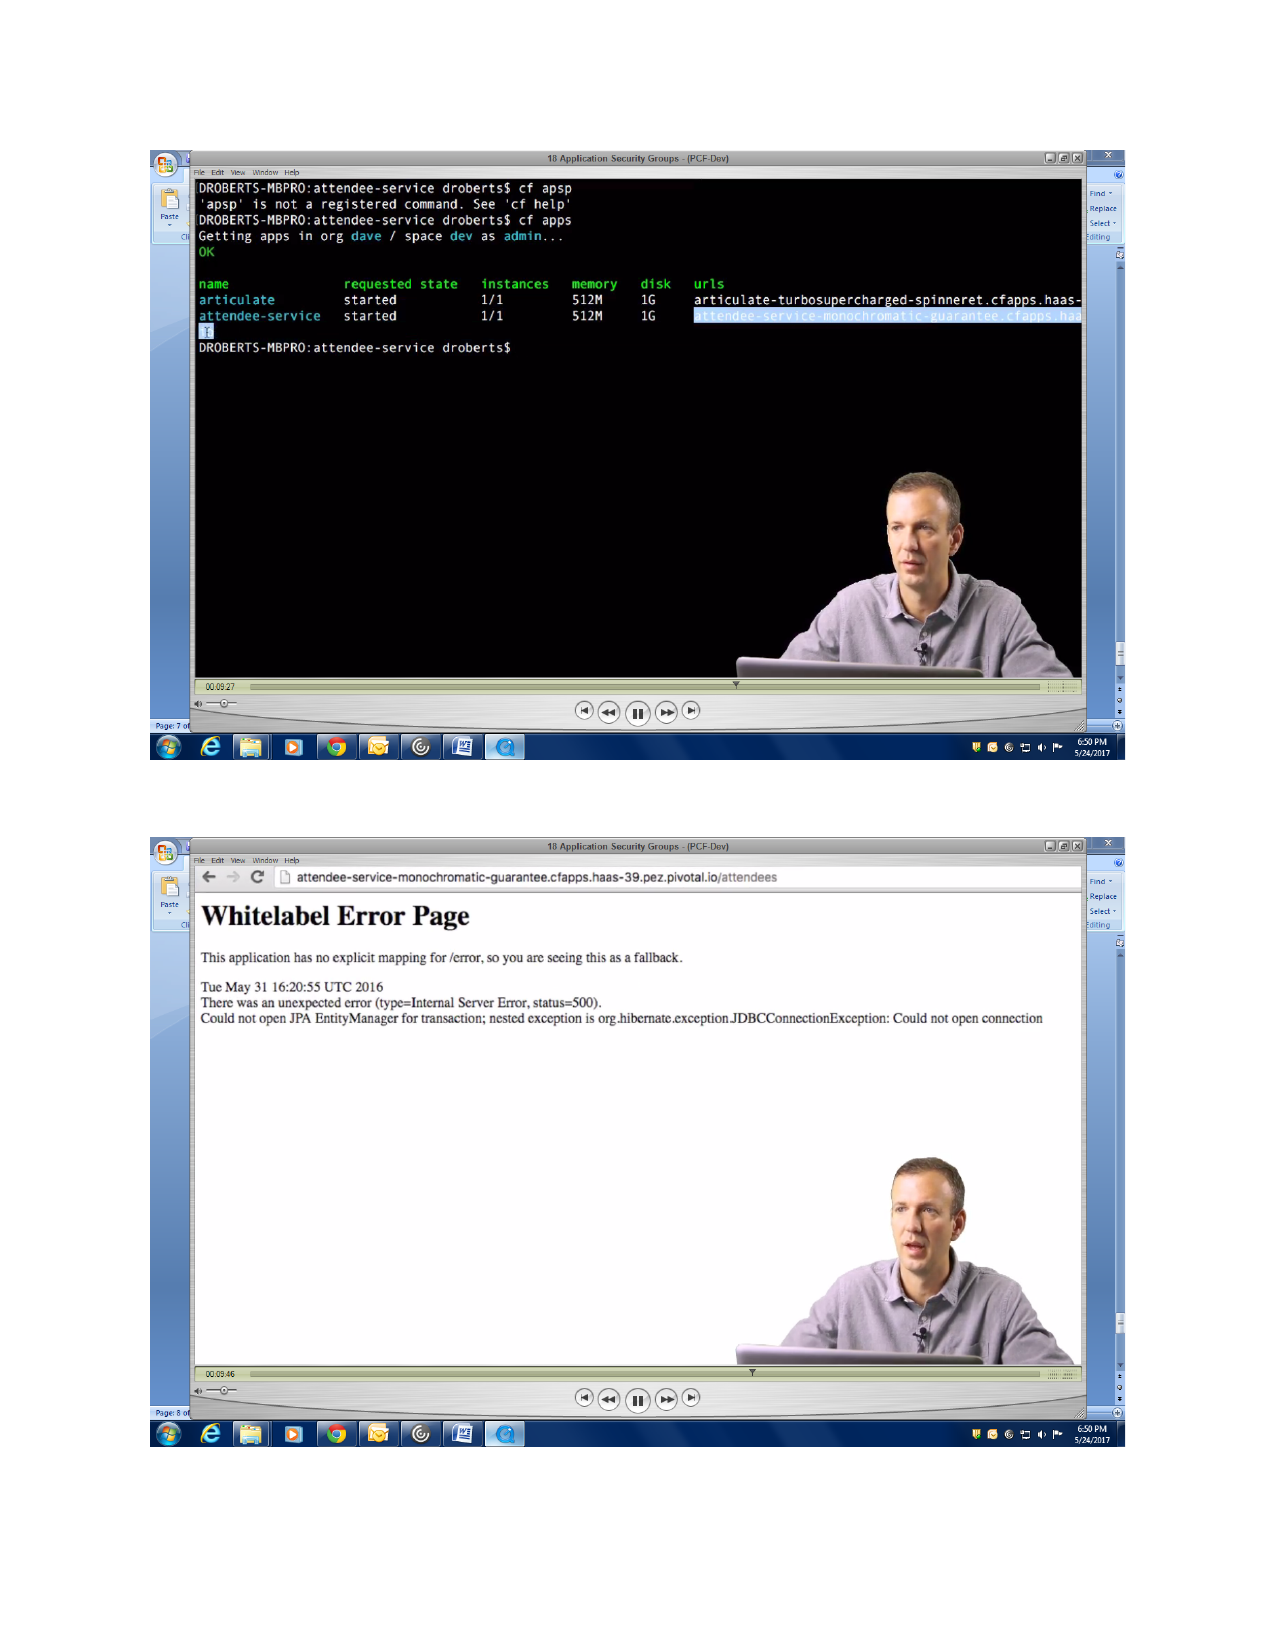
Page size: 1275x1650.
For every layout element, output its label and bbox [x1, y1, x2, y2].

picture [150, 150, 1125, 760]
picture [150, 837, 1125, 1447]
